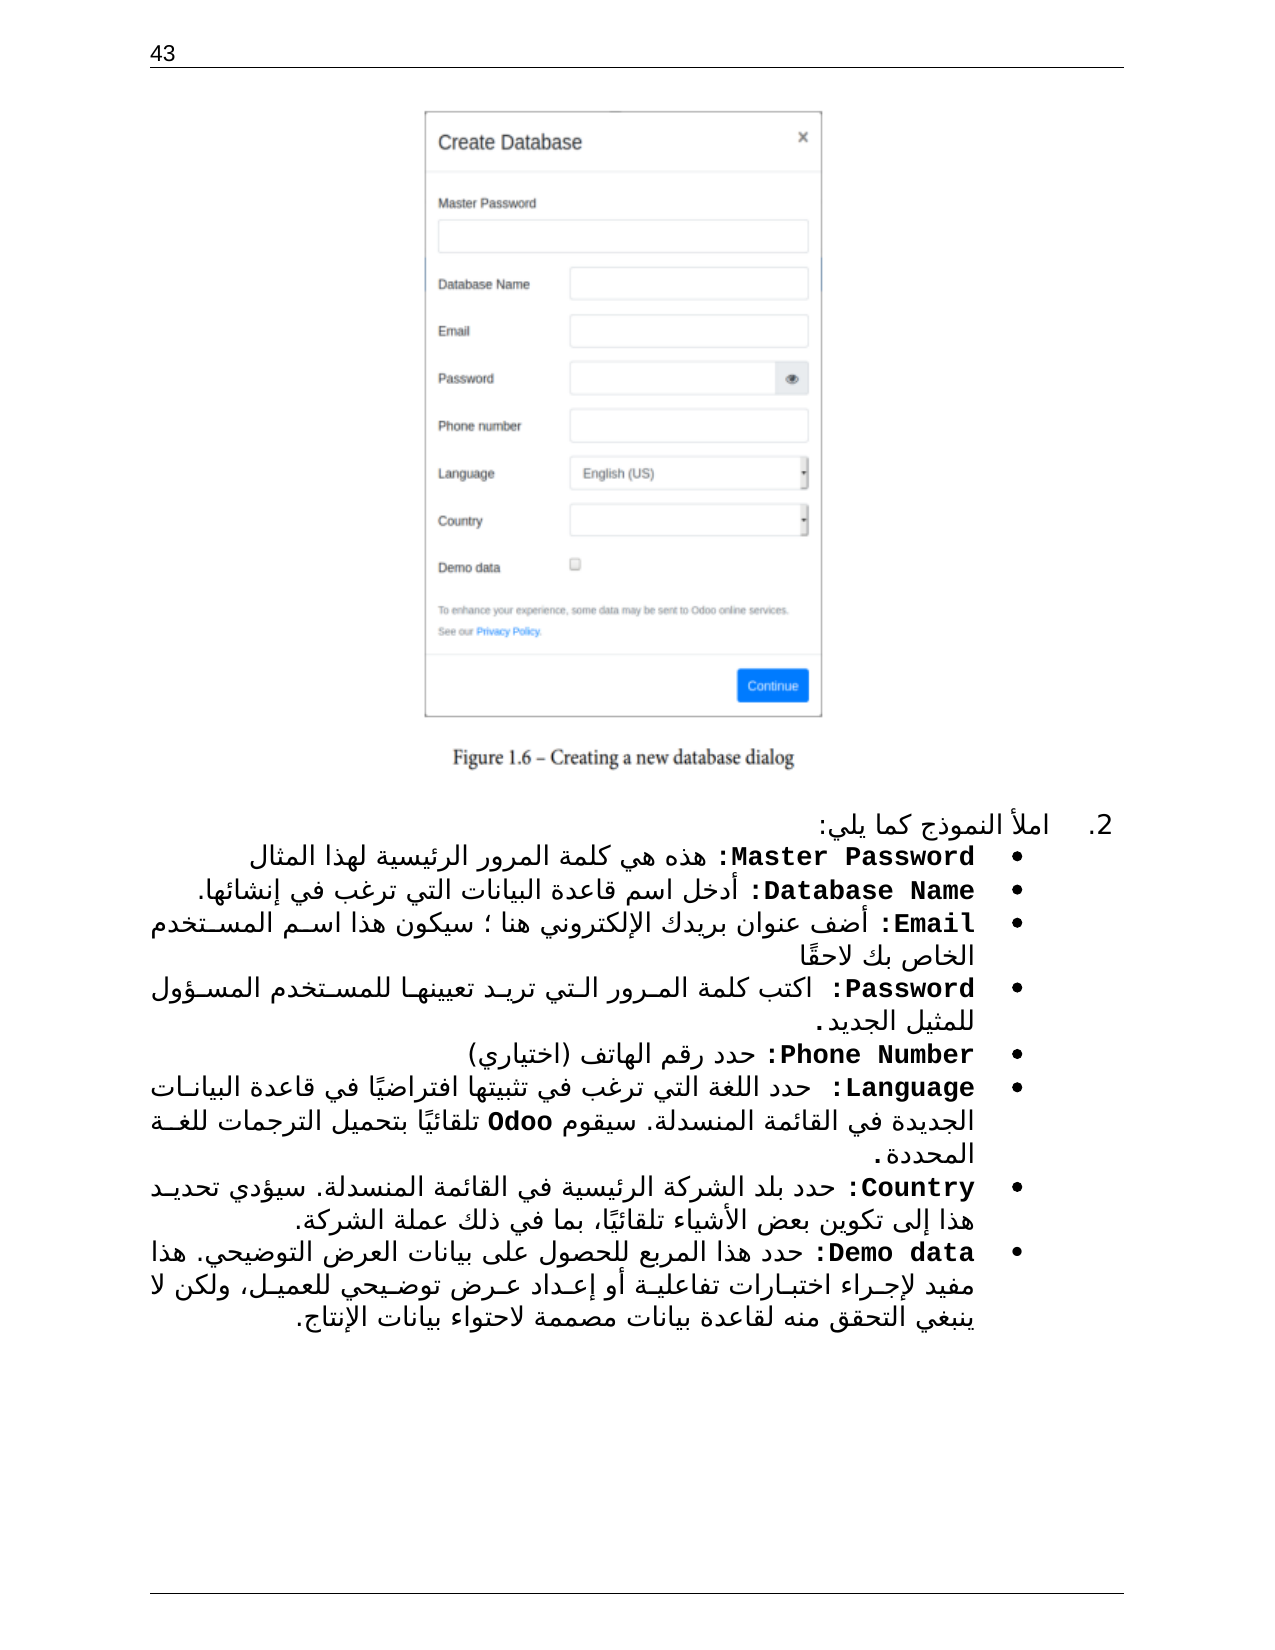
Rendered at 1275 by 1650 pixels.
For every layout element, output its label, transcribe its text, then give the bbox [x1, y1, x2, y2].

list Password: اكتب كلمة المرور التي تريد تعيينها للمستخدم المسؤول للمثيل الجديد. [150, 972, 1012, 1038]
list Database Name: أدخل اسم قاعدة البيانات التي ترغب في إنشائها. [150, 874, 1012, 907]
list Demo data: حدد هذا المربع للحصول على بيانات العرض التوضيحي. هذا مفيد لإجراء اختبارات تفاعلية أو إعداد عرض توضيحي للعميل، ولكن لا ينبغي التحقق منه لقاعدة بيانات مصممة لاحتواء بيانات الإنتاج. [150, 1236, 1012, 1332]
list Language: حدد اللغة التي ترغب في تثبيتها افتراضيًا في قاعدة البيانات الجديدة في القائمة المنسدلة. سيقوم Odoo تلقائيًا بتحميل الترجمات للغة المحددة. [150, 1072, 1012, 1171]
list Phone Number: حدد رقم الهاتف (اختياري) [150, 1038, 1012, 1072]
list املأ النموذج كما يلي: [150, 809, 1087, 841]
list Master Password: هذه هي كلمة المرور الرئيسية لهذا المثال [150, 841, 1012, 874]
list Email: أضف عنوان بريدك الإلكتروني هنا ؛ سيكون هذا اسم المستخدم الخاص بك لاحقًا [150, 907, 1012, 972]
list Country: حدد بلد الشركة الرئيسية في القائمة المنسدلة. سيؤدي تحديد هذا إلى تكوين بعض الأشياء تلقائيًا، بما في ذلك عملة الشركة. [150, 1171, 1012, 1236]
